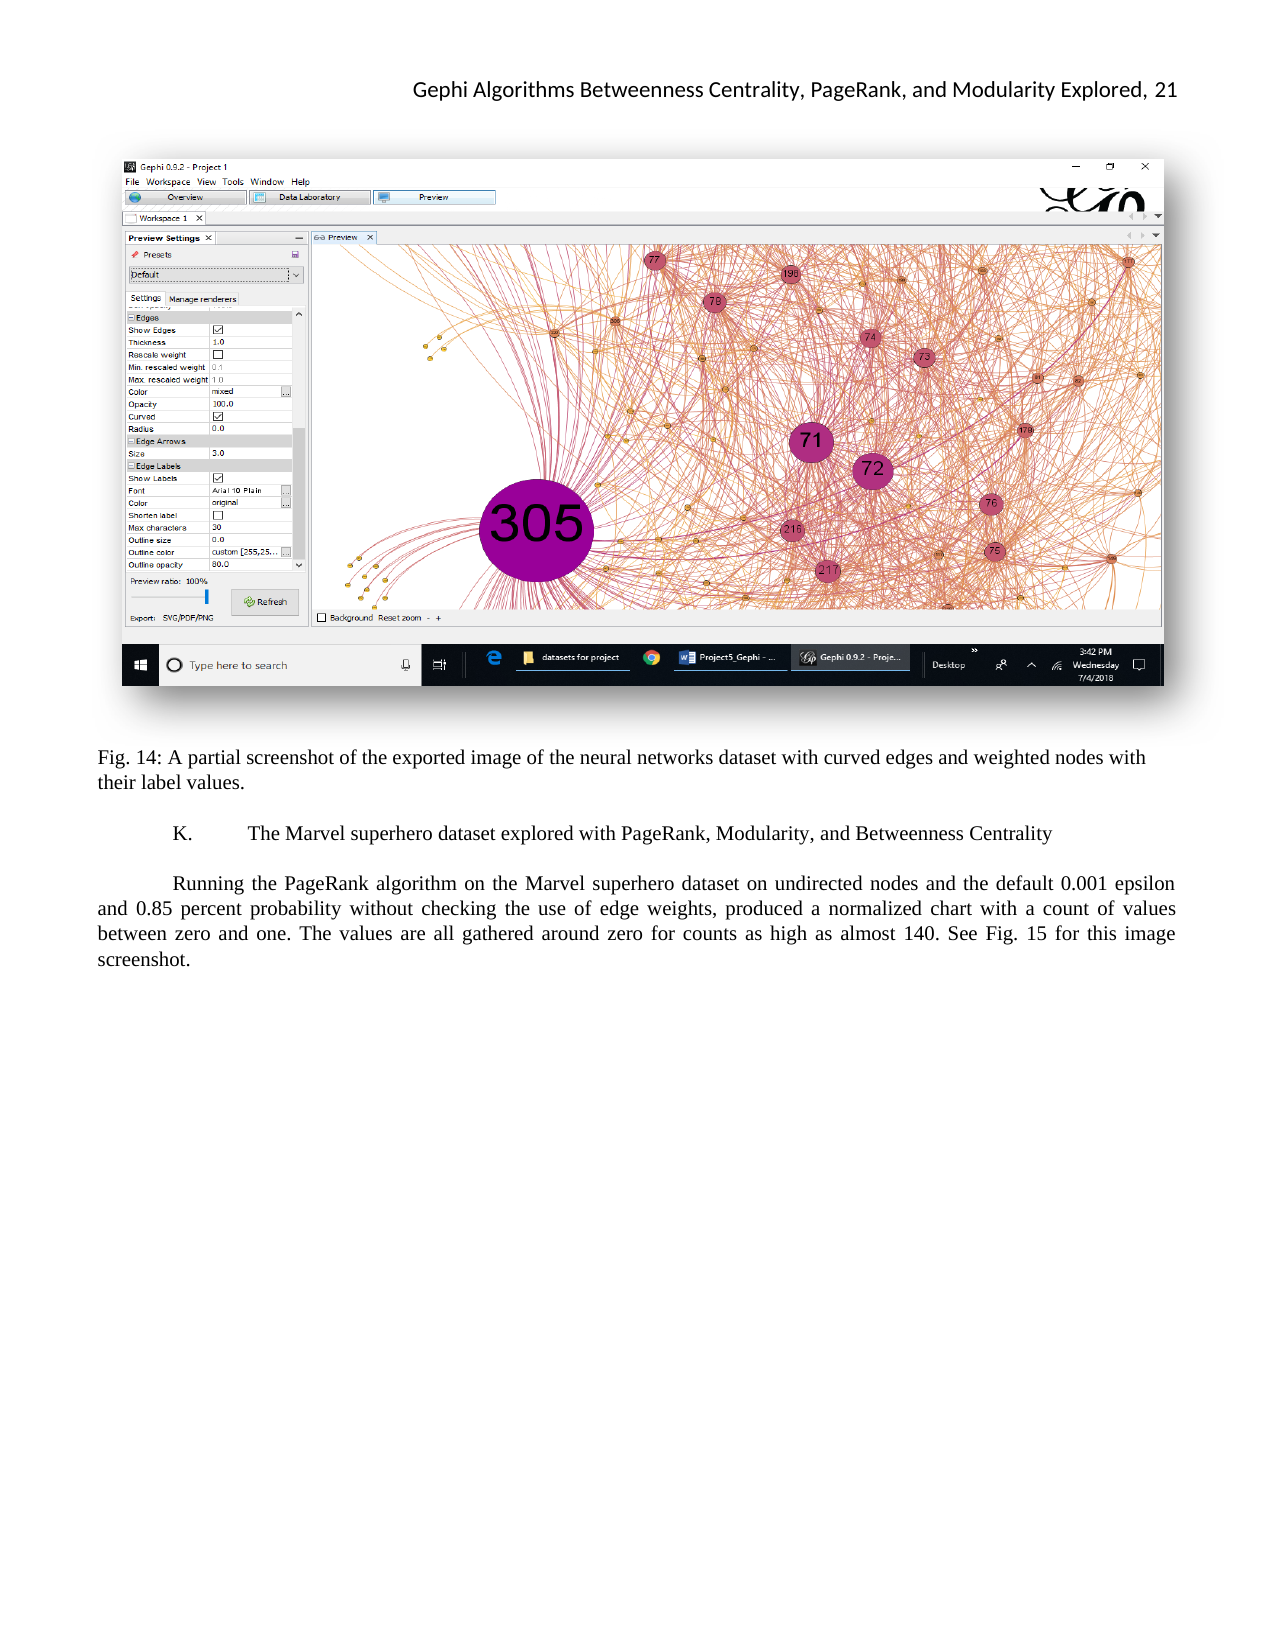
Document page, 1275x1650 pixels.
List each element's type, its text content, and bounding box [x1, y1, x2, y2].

text K. The Marvel superhero dataset explored with PageRank, Modularity, and Betweenness Centrality [97, 820, 1177, 844]
text Fig. 14: A partial screenshot of the exported image of the neural networks dataset with curved edges and weighted nodes with their label values. [97, 745, 1177, 794]
text Running the PageRank algorithm on the Marvel superhero dataset on undirected nodes and the default 0.001 epsilon and 0.85 percent probability without checking the use of edge weights, produced a normalized chart with a count of values between zero and one. The values are all gathered around zero for counts as high as almost 140. See Fig. 15 for this image screenshot. [97, 871, 1177, 971]
picture [122, 159, 1164, 686]
